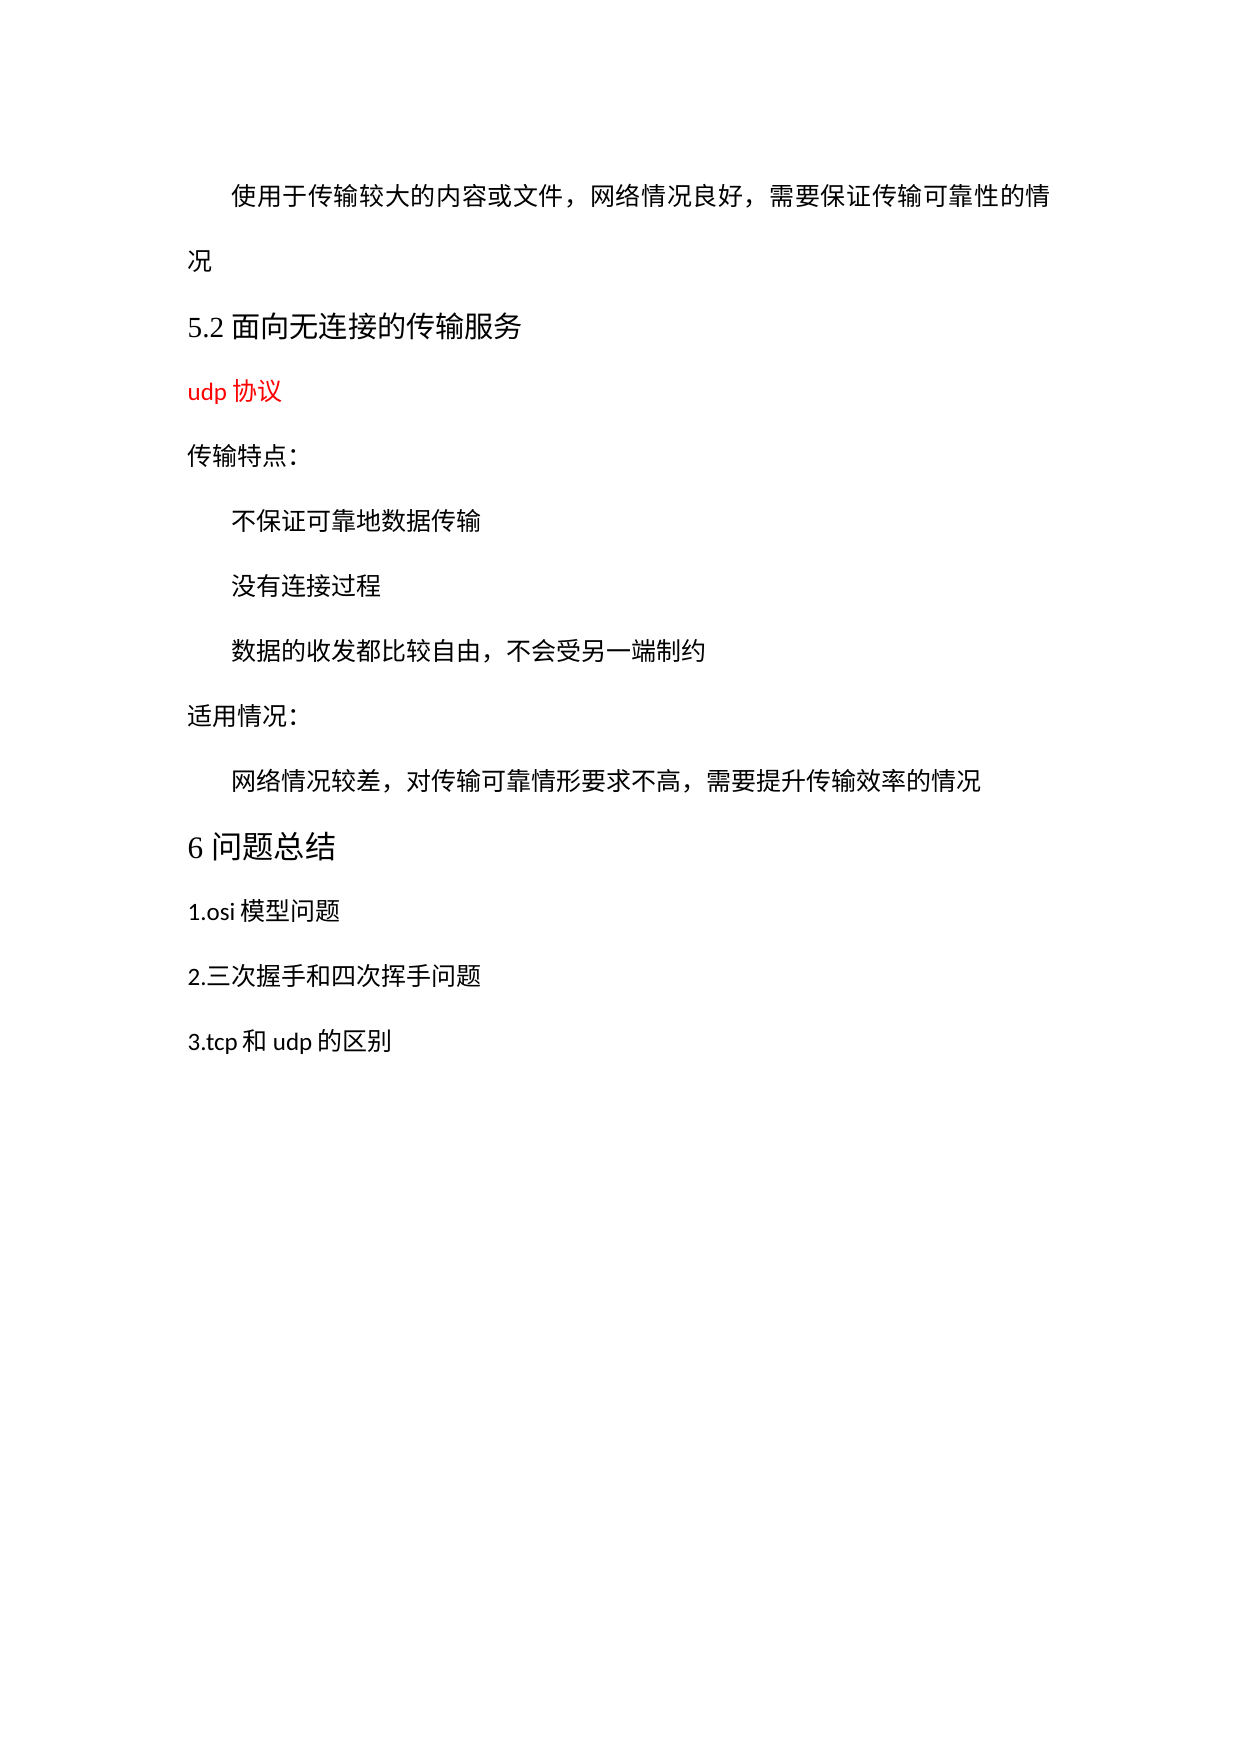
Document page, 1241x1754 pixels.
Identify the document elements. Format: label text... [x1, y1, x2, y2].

text 6 问题总结 [187, 812, 1053, 877]
text 传输特点： [187, 422, 1053, 487]
text 数据的收发都比较自由，不会受另一端制约 [231, 617, 1053, 682]
text 1.osi模型问题 [187, 877, 1053, 942]
text 没有连接过程 [231, 552, 1053, 617]
text 2.三次握手和四次挥手问题 [187, 942, 1053, 1007]
text 不保证可靠地数据传输 [231, 487, 1053, 552]
text 适用情况： [187, 682, 1053, 747]
text 3.tcp和udp的区别 [187, 1007, 1053, 1072]
text 5.2 面向无连接的传输服务 [187, 292, 1053, 357]
text 网络情况较差，对传输可靠情形要求不高，需要提升传输效率的情况 [187, 747, 1053, 812]
text 使用于传输较大的内容或文件，网络情况良好，需要保证传输可靠性的情况 [187, 162, 1053, 292]
text udp协议 [187, 357, 1053, 422]
